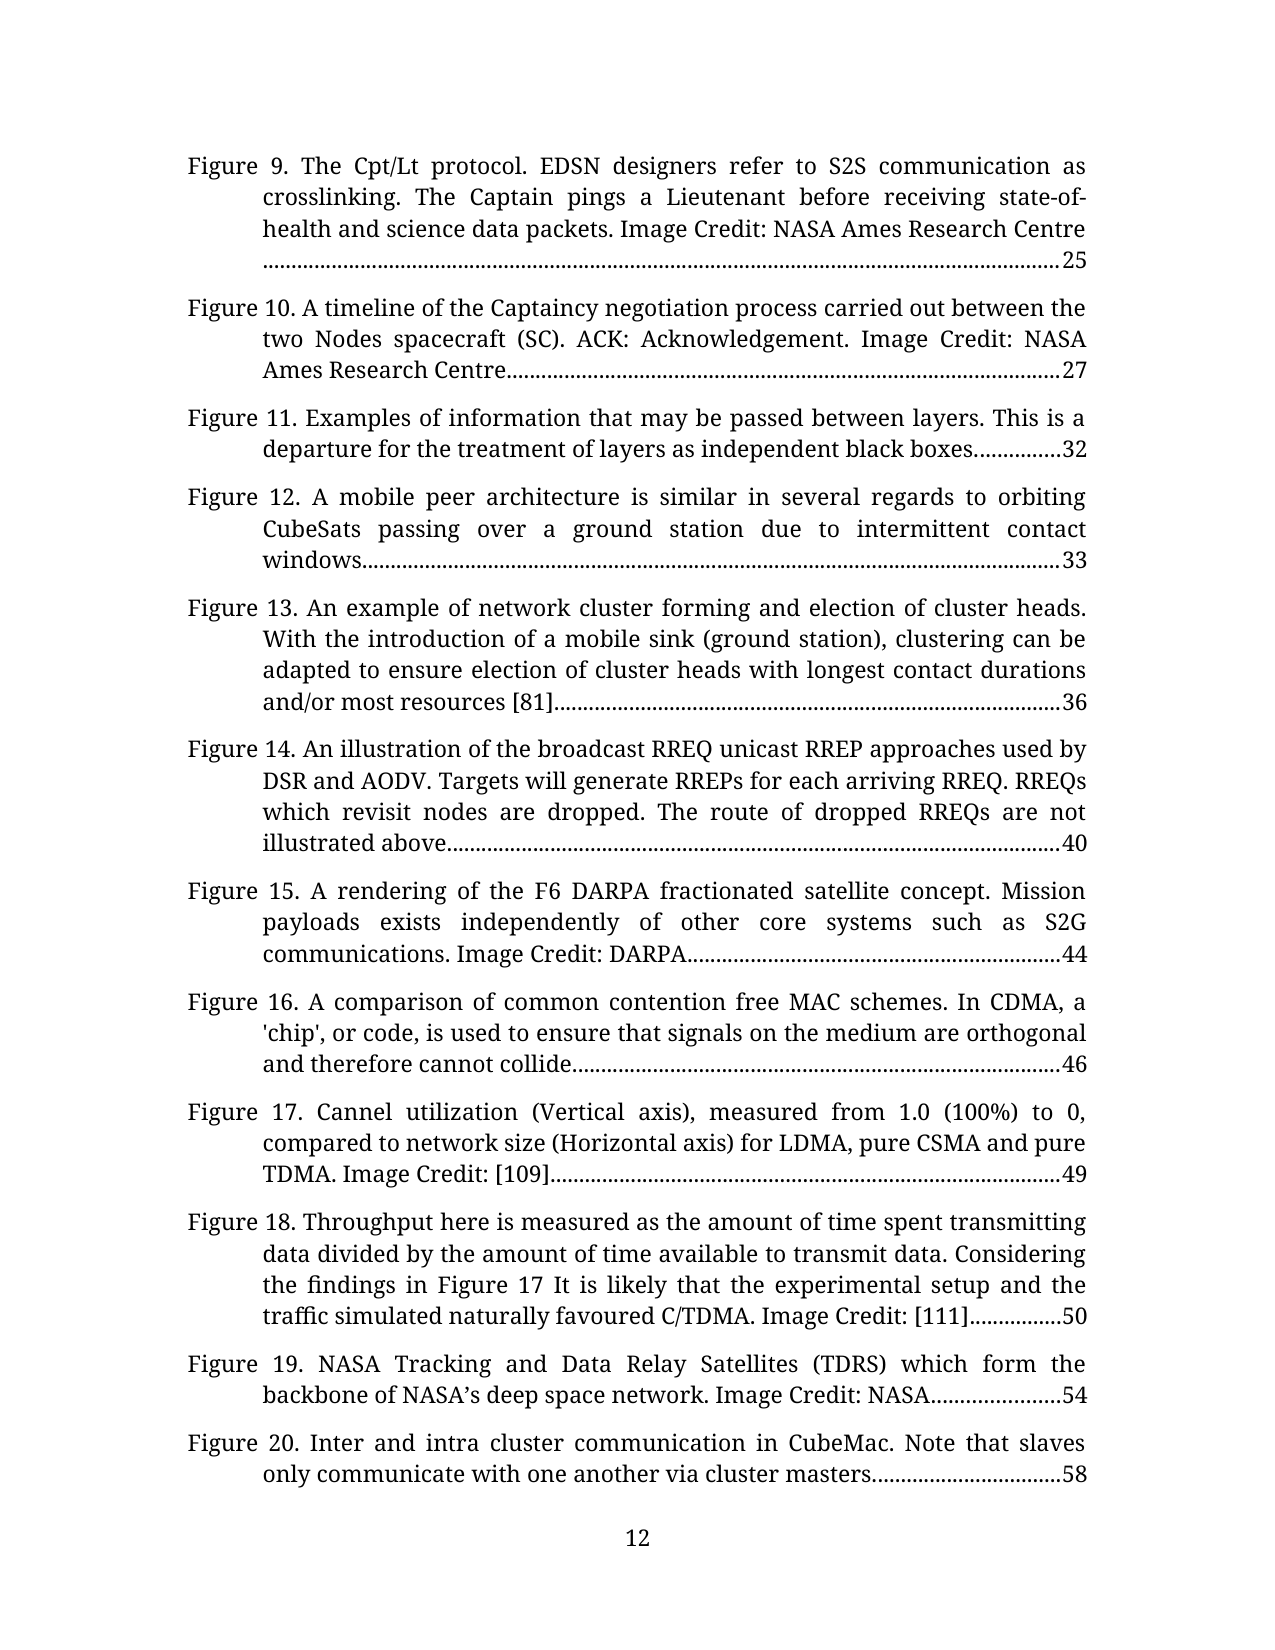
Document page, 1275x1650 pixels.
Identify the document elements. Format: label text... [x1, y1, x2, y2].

text Figure 18. Throughput here is measured as the amount of time spent transmitting data divided by the amount of time available to transmit data. Considering the findings in Figure 17 It is likely that the experimental setup and the traffic simulated naturally favoured C/TDMA. Image Credit: [111] 50 [187, 1206, 1087, 1331]
text Figure 16. A comparison of common contention free MAC schemes. In CDMA, a 'chip', or code, is used to ensure that signals on the medium are orthogonal and therefore cannot collide. 46 [187, 985, 1087, 1079]
text Figure 19. NASA Tracking and Data Relay Satellites (TDRS) which form the backbone of NASA’s deep space network. Image Credit: NASA 54 [187, 1348, 1087, 1410]
text Figure 9. The Cpt/Lt protocol. EDSN designers refer to S2S communication as crosslinking. The Captain pings a Lieutenant before receiving state-of-health and science data packets. Image Credit: NASA Ames Research Centre 25 [187, 150, 1087, 275]
text Figure 17. Cannel utilization (Vertical axis), measured from 1.0 (100%) to 0, compared to network size (Horizontal axis) for LDMA, pure CSMA and pure TDMA. Image Credit: [109] 49 [187, 1096, 1087, 1189]
text Figure 11. Examples of information that may be passed between layers. This is a departure for the treatment of layers as independent black boxes. 32 [187, 402, 1087, 464]
text Figure 20. Inter and intra cluster communication in CubeMac. Note that slaves only communicate with one another via cluster masters. 58 [187, 1427, 1087, 1489]
text Figure 12. A mobile peer architecture is similar in several regards to orbiting CubeSats passing over a ground station due to intermittent contact windows. 33 [187, 481, 1087, 575]
text Figure 15. A rendering of the F6 DARPA fractionated satellite concept. Mission payloads exists independently of other core systems such as S2G communications. Image Credit: DARPA 44 [187, 875, 1087, 969]
text Figure 10. A timeline of the Captaincy negotiation process carried out between the two Nodes spacecraft (SC). ACK: Acknowledgement. Image Credit: NASA Ames Research Centre 27 [187, 292, 1087, 385]
text Figure 13. An example of network cluster forming and election of cluster heads. With the introduction of a mobile sink (ground station), clustering can be adapted to ensure election of cluster heads with longest contact durations and/or most resources [81]. 36 [187, 592, 1087, 717]
text Figure 14. An illustration of the broadcast RREQ unicast RREP approaches used by DSR and AODV. Targets will generate RREPs for each arriving RREQ. RREQs which revisit nodes are dropped. The route of dropped RREQs are not illustrated above. 40 [187, 733, 1087, 858]
